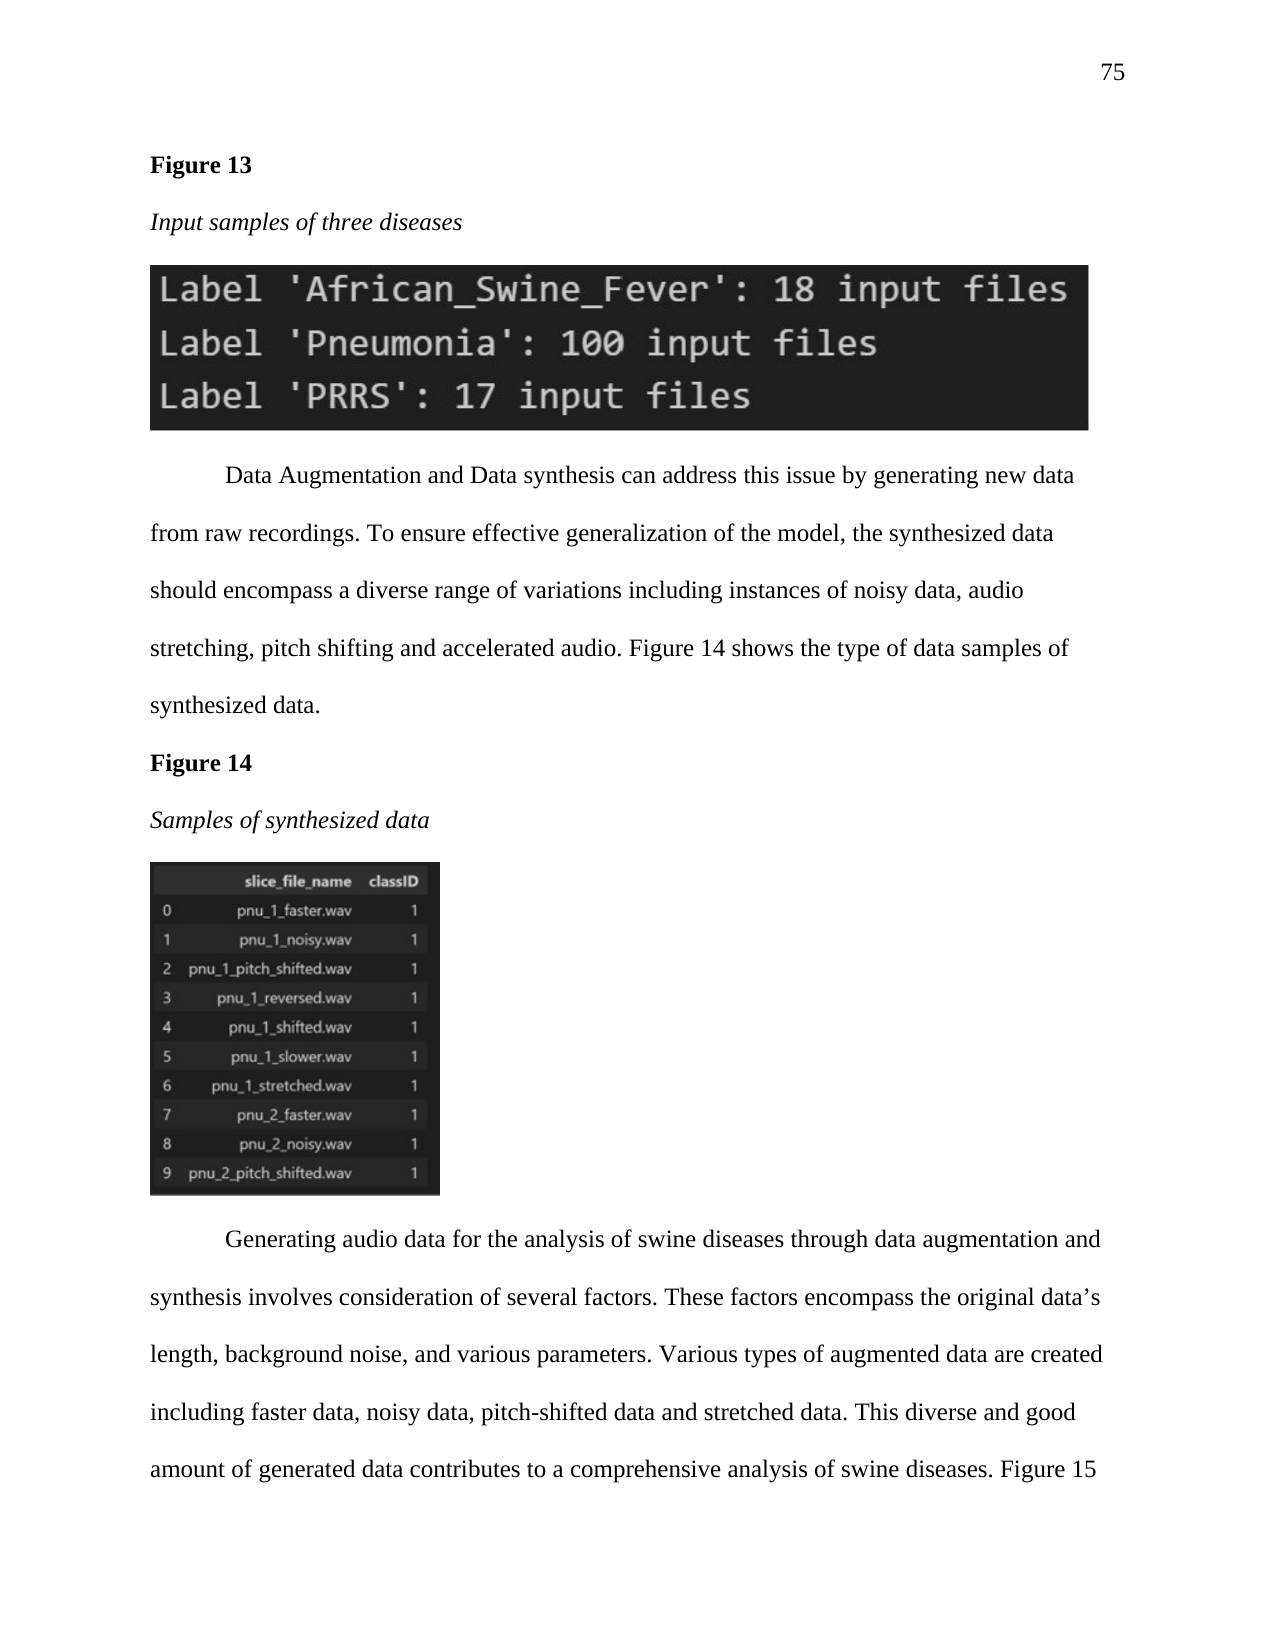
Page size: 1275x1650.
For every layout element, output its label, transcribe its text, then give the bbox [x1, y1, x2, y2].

text Samples of synthesized data [150, 805, 1125, 834]
text Figure 13 [150, 150, 1125, 179]
text Figure 14 [150, 748, 1125, 776]
text Data Augmentation and Data synthesis can address this issue by generating new data from raw recordings. To ensure effective generalization of the model, the synthesized data should encompass a diverse range of variations including instances of noisy data, audio stretching, pitch shifting and accelerated audio. Figure 14 shows the type of data samples of synthesized data. [150, 460, 1125, 719]
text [150, 1224, 1125, 1483]
picture [150, 265, 1089, 432]
picture [150, 862, 440, 1196]
text Input samples of three diseases [150, 207, 1125, 236]
